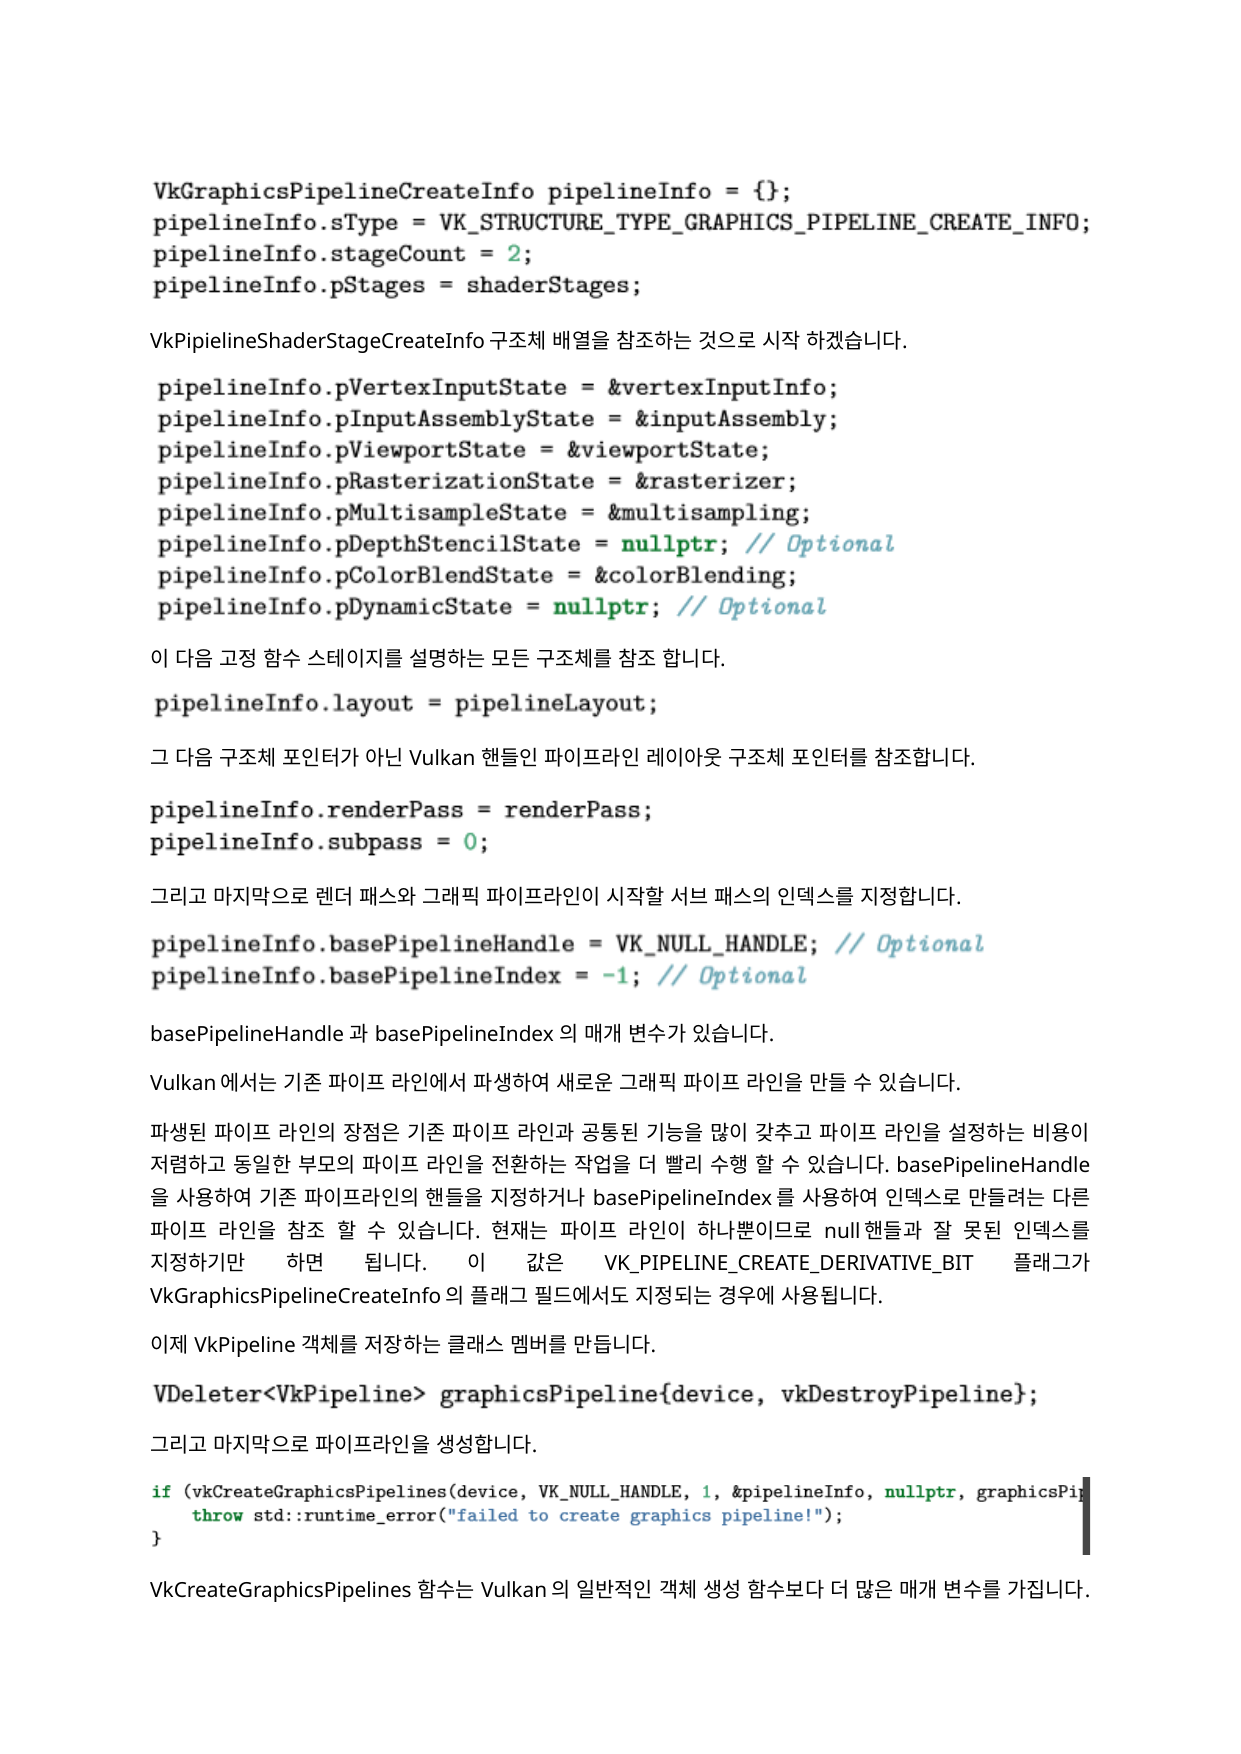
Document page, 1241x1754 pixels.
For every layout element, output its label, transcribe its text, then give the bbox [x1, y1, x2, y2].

picture [150, 691, 660, 723]
picture [150, 929, 1001, 999]
picture [150, 177, 1091, 305]
text Vulkan에서는 기존 파이프 라인에서 파생하여 새로운 그래픽 파이프 라인을 만들 수 있습니다. [150, 1066, 1090, 1097]
text 이제 VkPipeline 객체를 저장하는 클래스 멤버를 만듭니다. [150, 1329, 1090, 1359]
picture [150, 373, 902, 624]
text basePipelineHandle 과 basePipelineIndex 의 매개 변수가 있습니다. [150, 1017, 1090, 1047]
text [150, 1573, 1090, 1604]
text 파생된 파이프 라인의 장점은 기존 파이프 라인과 공통된 기능을 많이 갖추고 파이프 라인을 설정하는 비용이 저렴하고 동일한 부모의 파이프 라인을 전환하는 작업을 더 빨리 수행 할 수 있습니다. basePipelineHandle을 사용하여 기존 파이프라인의 핸들을 지정하거나 basePipelineIndex를 사용하여 인덱스로 만들려는 다른 파이프 라인을 참조 할 수 있습니다. 현재는 파이프 라인이 하나뿐이므로 null핸들과 잘 못된 인덱스를 지정하기만 하면 됩니다. 이 값은 VK_PIPELINE_CREATE_DERIVATIVE_BIT 플래그가 VkGraphicsPipelineCreateInfo의 플래그 필드에서도 지정되는 경우에 사용됩니다. [150, 1116, 1090, 1309]
text 그리고 마지막으로 파이프라인을 생성합니다. [150, 1428, 1090, 1458]
picture [150, 1477, 1091, 1555]
text 그리고 마지막으로 렌더 패스와 그래픽 파이프라인이 시작할 서브 패스의 인덱스를 지정합니다. [150, 880, 1090, 910]
picture [150, 1378, 1043, 1410]
text 이 다음 고정 함수 스테이지를 설명하는 모든 구조체를 참조 합니다. [150, 642, 1090, 672]
picture [150, 791, 661, 862]
text VkPipielineShaderStageCreateInfo구조체 배열을 참조하는 것으로 시작 하겠습니다. [150, 324, 1090, 354]
text 그 다음 구조체 포인터가 아닌 Vulkan 핸들인 파이프라인 레이아웃 구조체 포인터를 참조합니다. [150, 742, 1090, 772]
